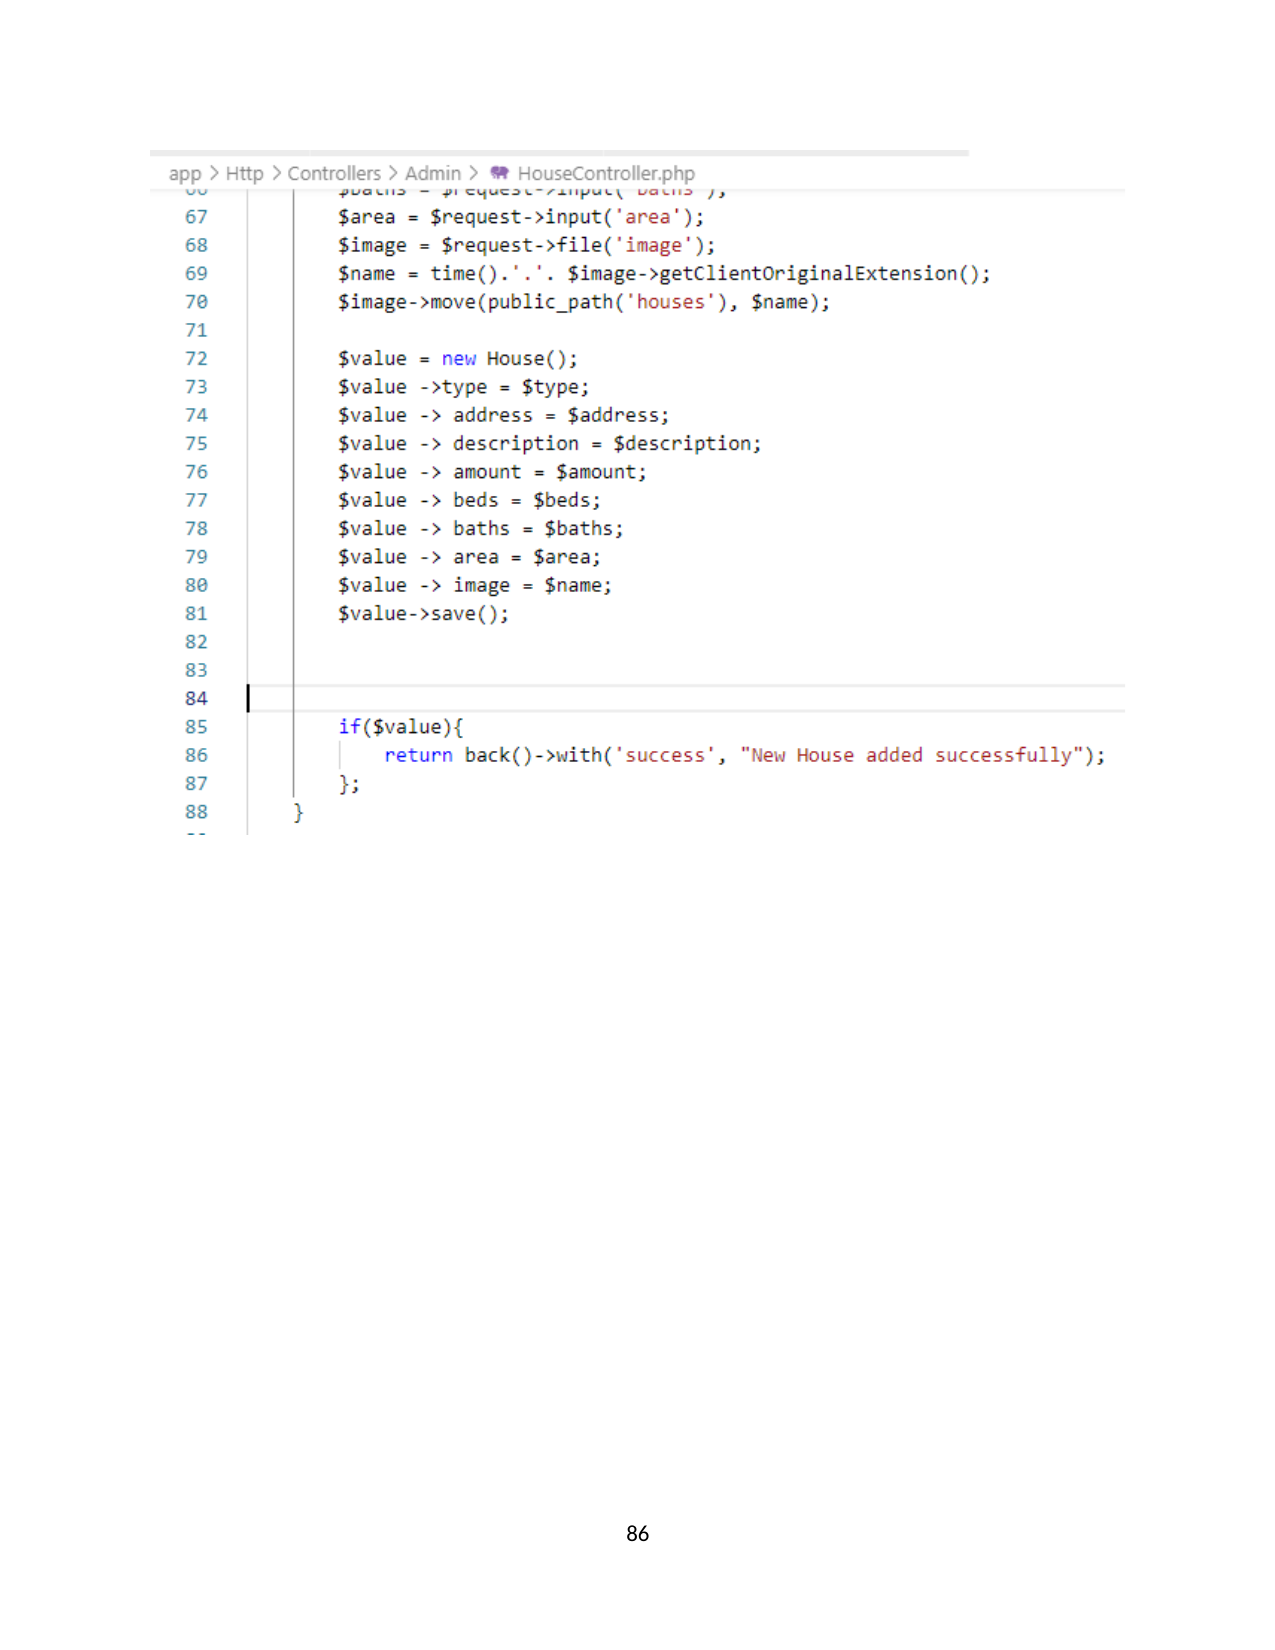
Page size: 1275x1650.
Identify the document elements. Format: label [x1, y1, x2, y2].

picture [150, 150, 1125, 835]
